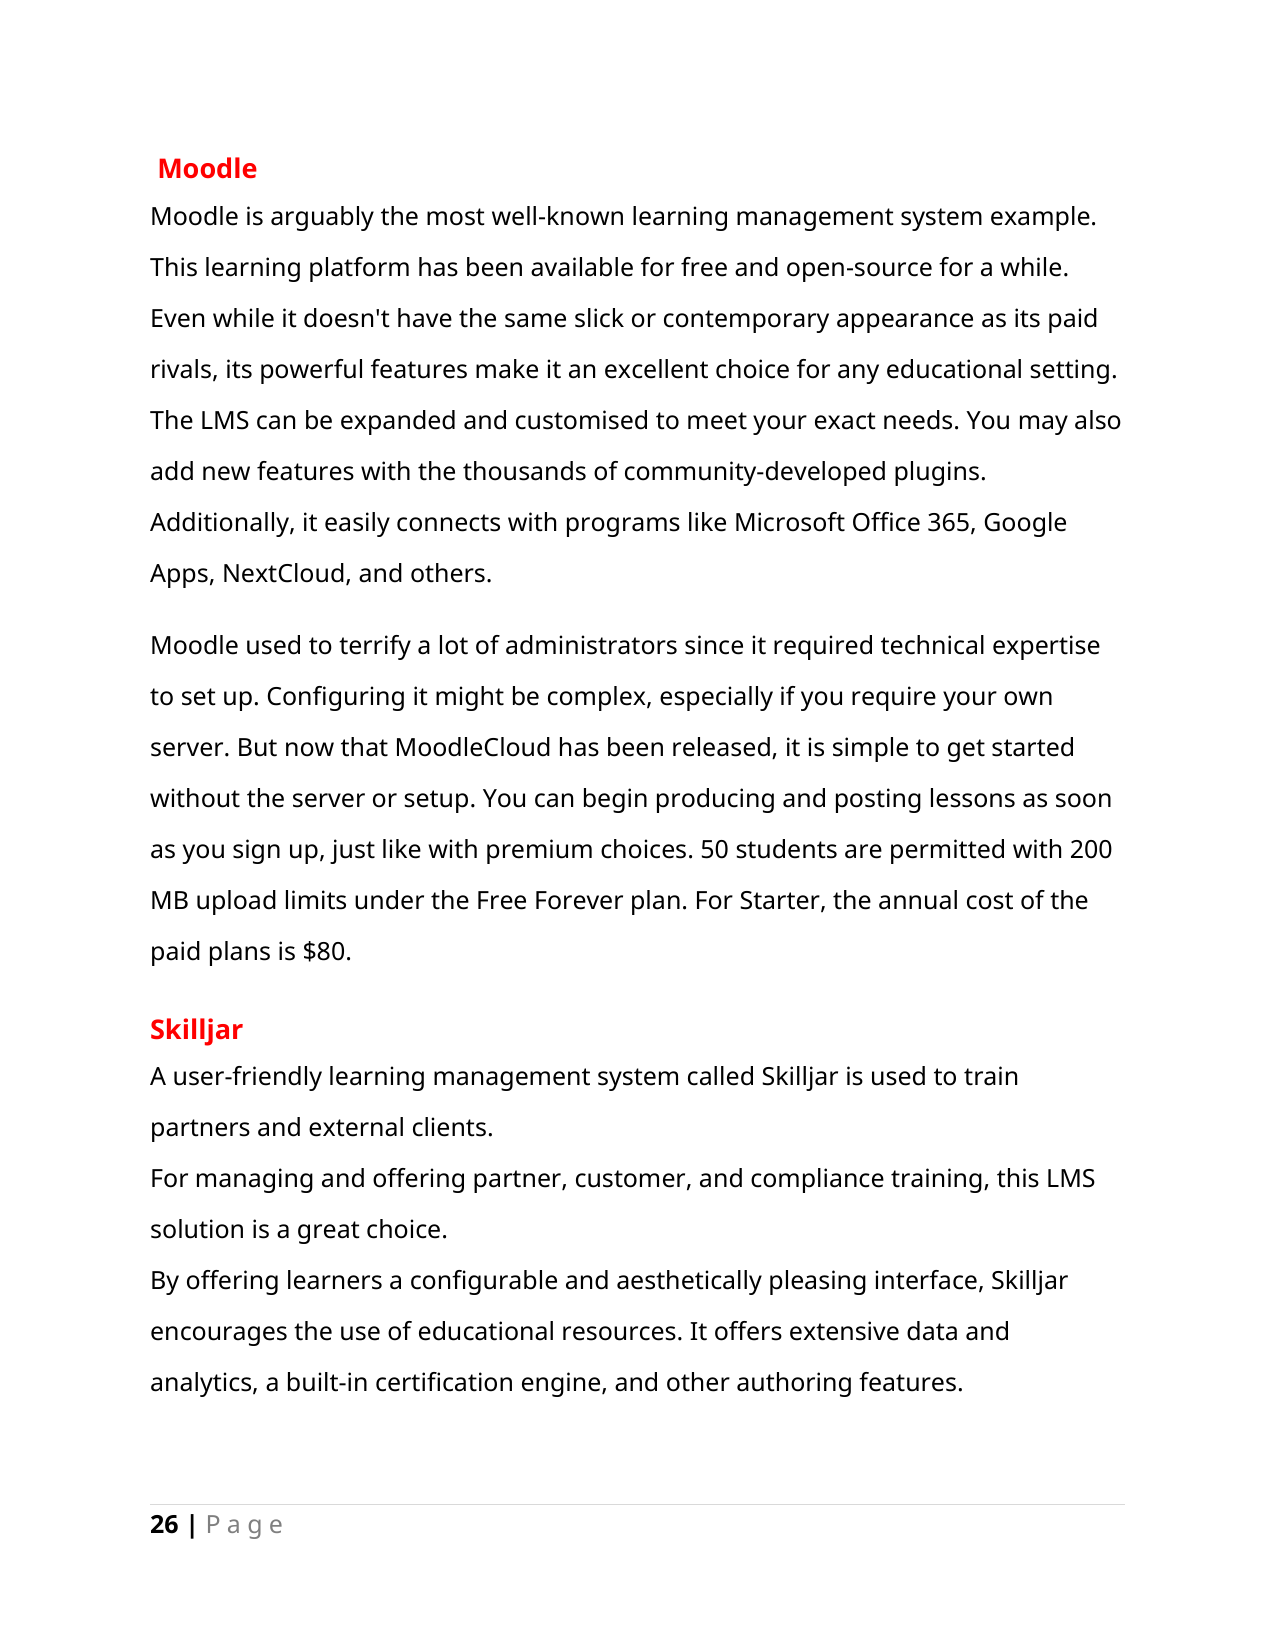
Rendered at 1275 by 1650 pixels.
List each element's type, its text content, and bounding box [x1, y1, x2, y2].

text A user-friendly learning management system called Skilljar is used to train partners and external clients. For managing and offering partner, customer, and compliance training, this LMS solution is a great choice. By offering learners a configurable and aesthetically pleasing interface, Skilljar encourages the use of educational resources. It offers extensive data and analytics, a built-in certification engine, and other authoring features. [150, 1059, 1125, 1399]
subtitle Skilljar [150, 1010, 1125, 1047]
subtitle Moodle [150, 150, 1125, 187]
text Moodle used to terrify a lot of administrators since it required technical expertise to set up. Configuring it might be complex, especially if you require your own server. But now that MoodleCloud has been released, it is simple to get started without the server or setup. You can begin producing and posting lessons as soon as you sign up, just like with premium choices. 50 students are permitted with 200 MB upload limits under the Free Forever plan. For Starter, the annual cost of the paid plans is $80. [150, 628, 1125, 968]
text Moodle is arguably the most well-known learning management system example. This learning platform has been available for free and open-source for a while. Even while it doesn't have the same slick or contemporary appearance as its paid rivals, its powerful features make it an excellent choice for any educational setting. The LMS can be expanded and customised to meet your exact needs. You may also add new features with the thousands of community-developed plugins. Additionally, it easily connects with programs like Microsoft Office 365, Google Apps, NextCloud, and others. [150, 199, 1125, 590]
